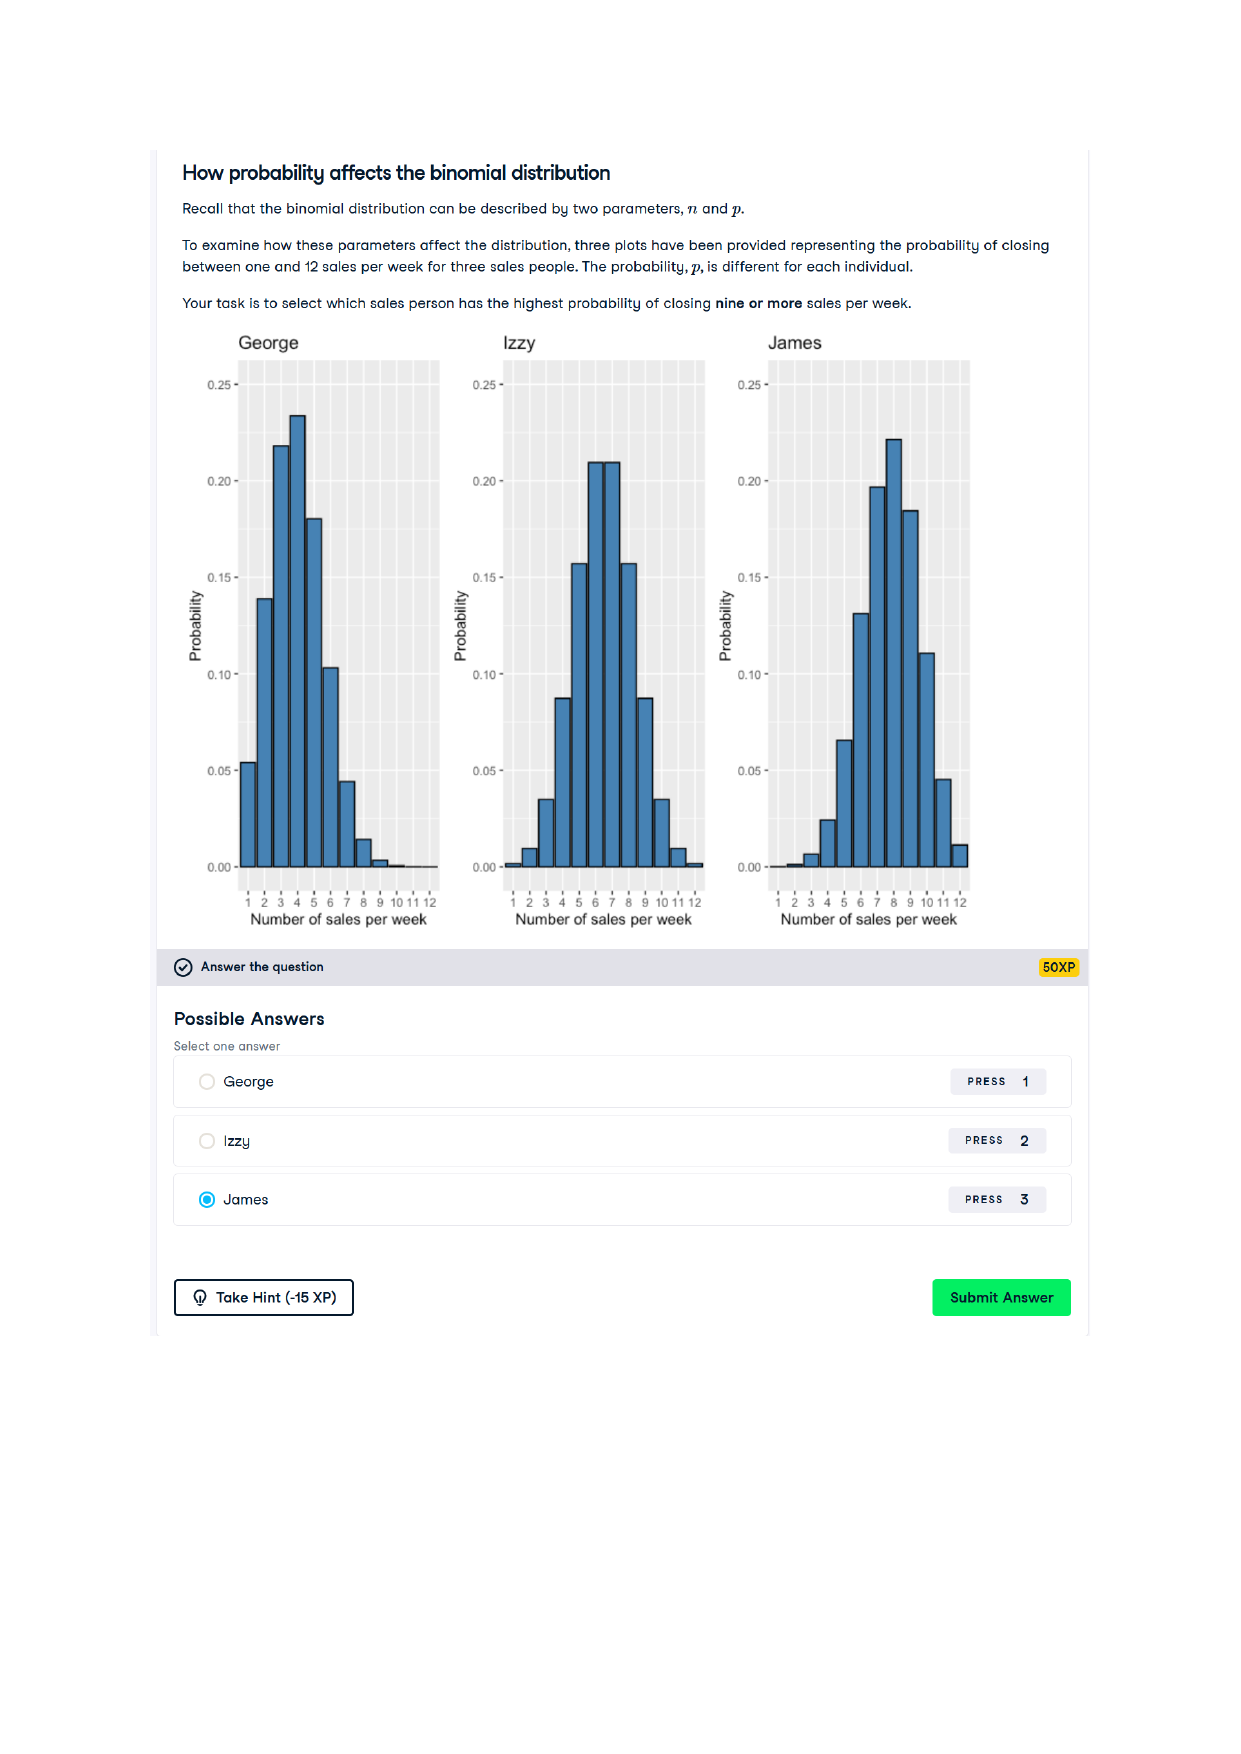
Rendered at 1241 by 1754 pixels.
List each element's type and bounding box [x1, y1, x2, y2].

picture [150, 150, 1091, 1336]
